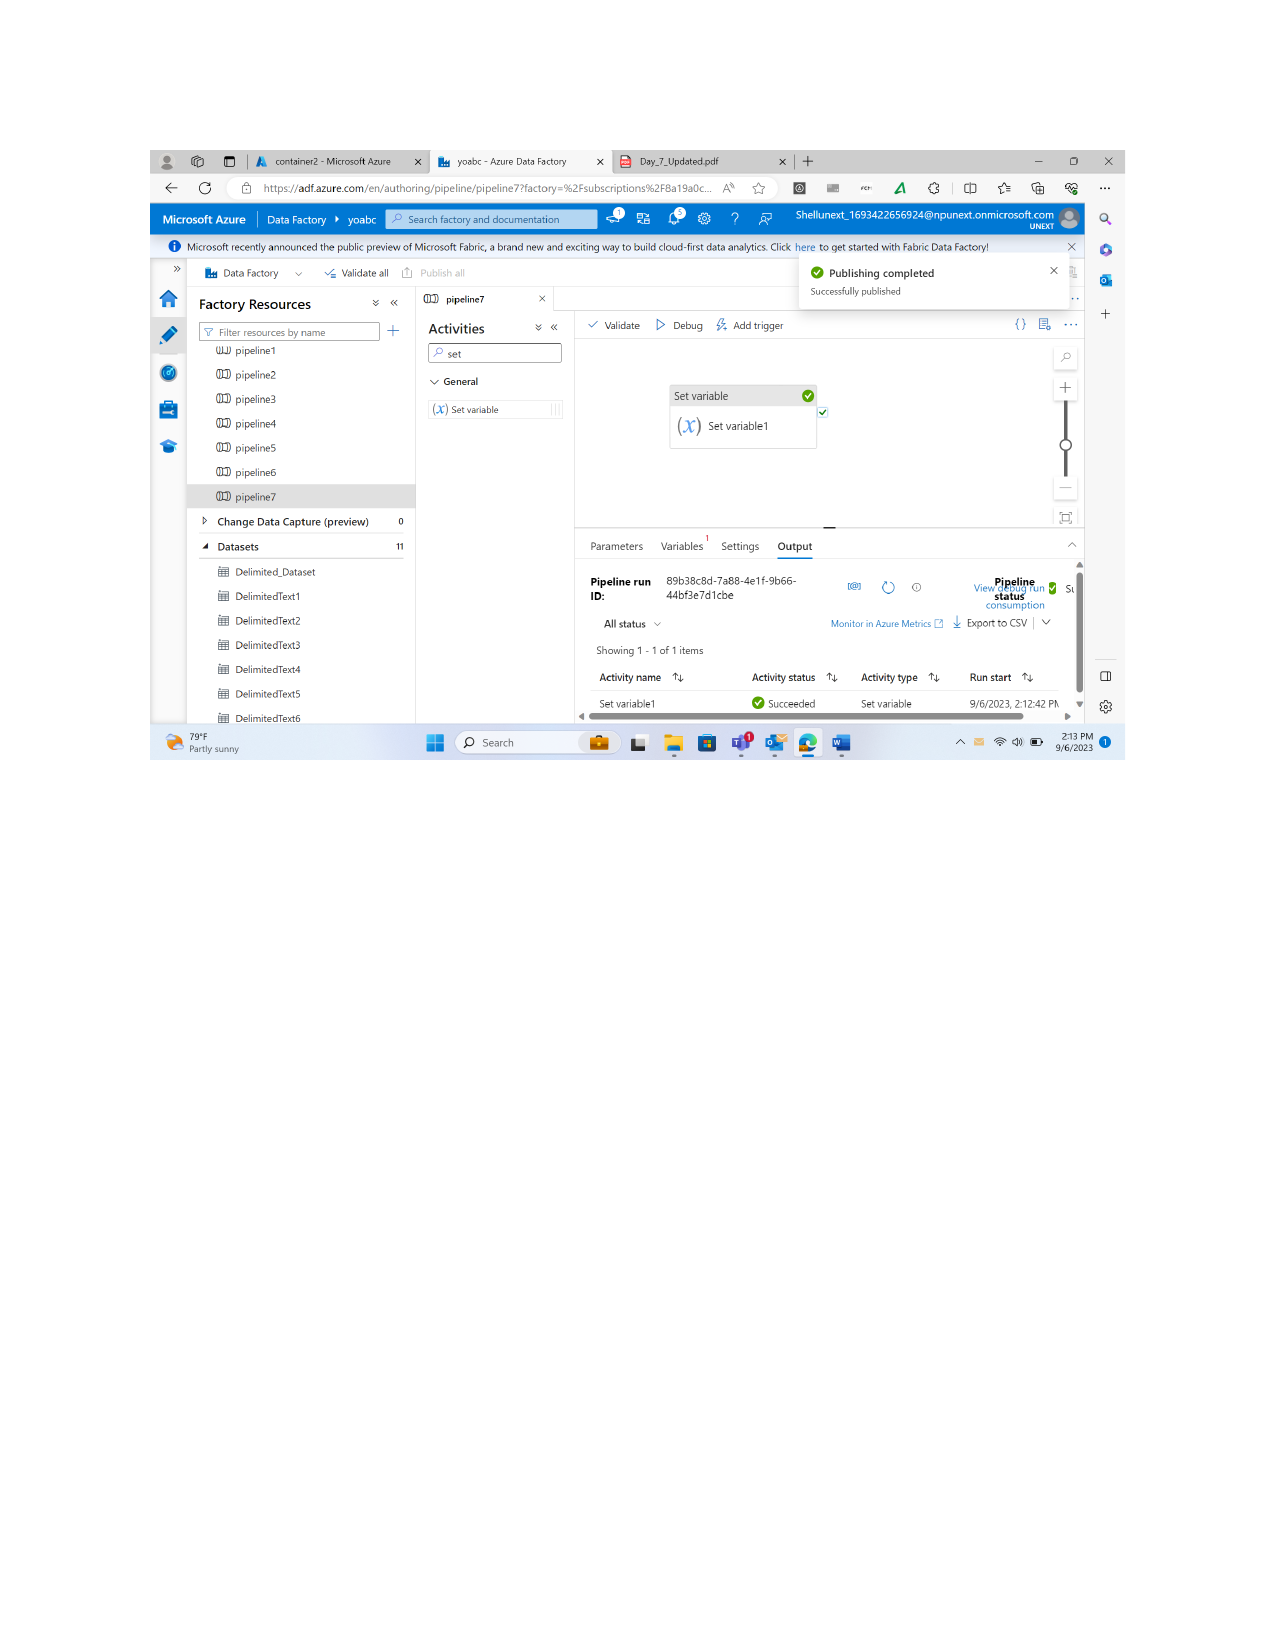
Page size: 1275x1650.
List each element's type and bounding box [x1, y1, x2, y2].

picture [150, 150, 1125, 760]
